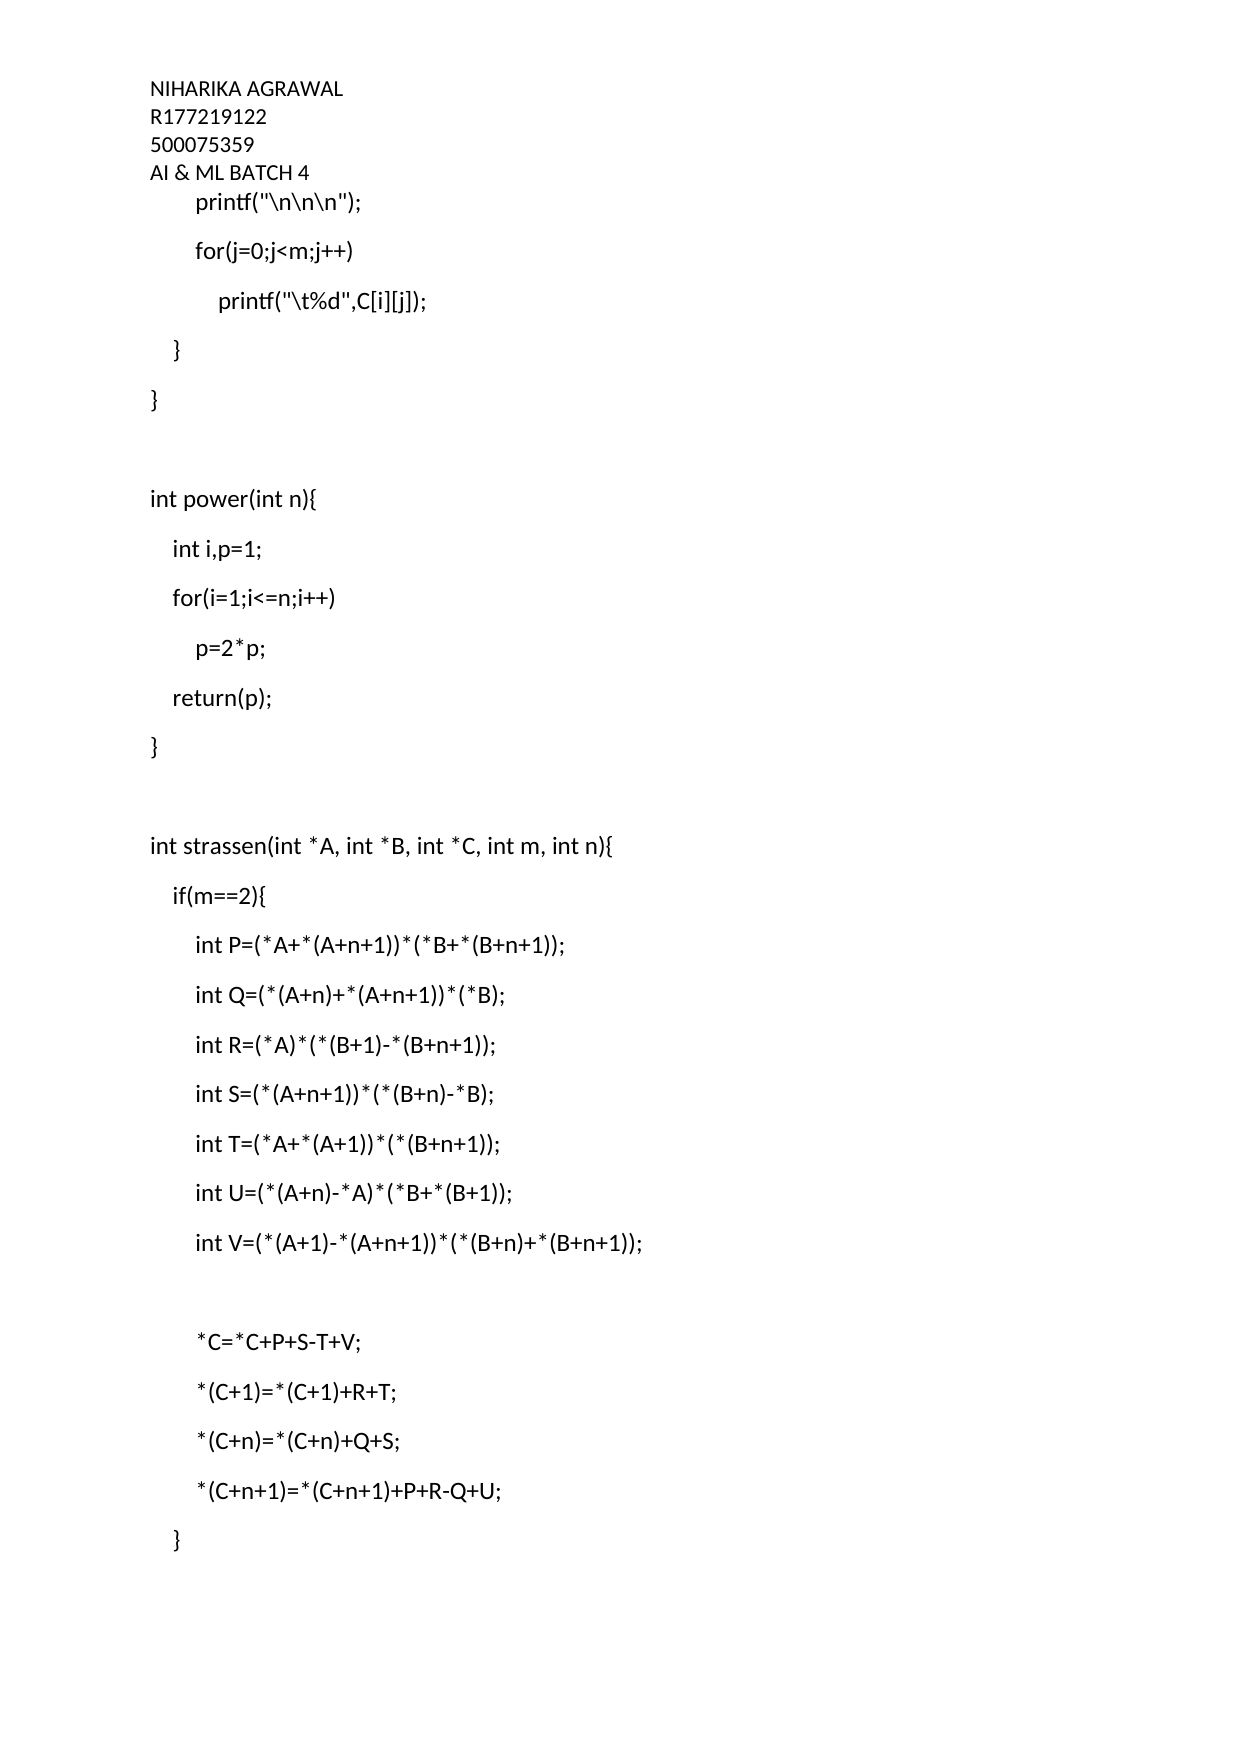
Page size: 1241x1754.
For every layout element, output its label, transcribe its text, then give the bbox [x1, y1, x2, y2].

text } [150, 334, 1090, 365]
text int strassen(int *A, int *B, int *C, int m, int n){ [150, 830, 1090, 861]
text return(p); [150, 682, 1090, 712]
text } [150, 1524, 1090, 1555]
text for(j=0;j<m;j++) [150, 235, 1090, 266]
text int power(int n){ [150, 483, 1090, 514]
text int P=(*A+*(A+n+1))*(*B+*(B+n+1)); [150, 929, 1090, 960]
text *C=*C+P+S-T+V; [150, 1326, 1090, 1357]
text printf("\n\n\n"); [150, 186, 1090, 216]
text int T=(*A+*(A+1))*(*(B+n+1)); [150, 1128, 1090, 1158]
text *(C+1)=*(C+1)+R+T; [150, 1376, 1090, 1406]
text int S=(*(A+n+1))*(*(B+n)-*B); [150, 1078, 1090, 1109]
text printf("\t%d",C[i][j]); [150, 285, 1090, 316]
text int U=(*(A+n)-*A)*(*B+*(B+1)); [150, 1177, 1090, 1208]
text p=2*p; [150, 632, 1090, 663]
text int R=(*A)*(*(B+1)-*(B+n+1)); [150, 1029, 1090, 1059]
text int V=(*(A+1)-*(A+n+1))*(*(B+n)+*(B+n+1)); [150, 1227, 1090, 1258]
text *(C+n)=*(C+n)+Q+S; [150, 1425, 1090, 1456]
text } [150, 384, 1090, 415]
text if(m==2){ [150, 880, 1090, 911]
text *(C+n+1)=*(C+n+1)+P+R-Q+U; [150, 1475, 1090, 1506]
text for(i=1;i<=n;i++) [150, 582, 1090, 613]
text int Q=(*(A+n)+*(A+n+1))*(*B); [150, 979, 1090, 1010]
text int i,p=1; [150, 533, 1090, 563]
text } [150, 731, 1090, 762]
